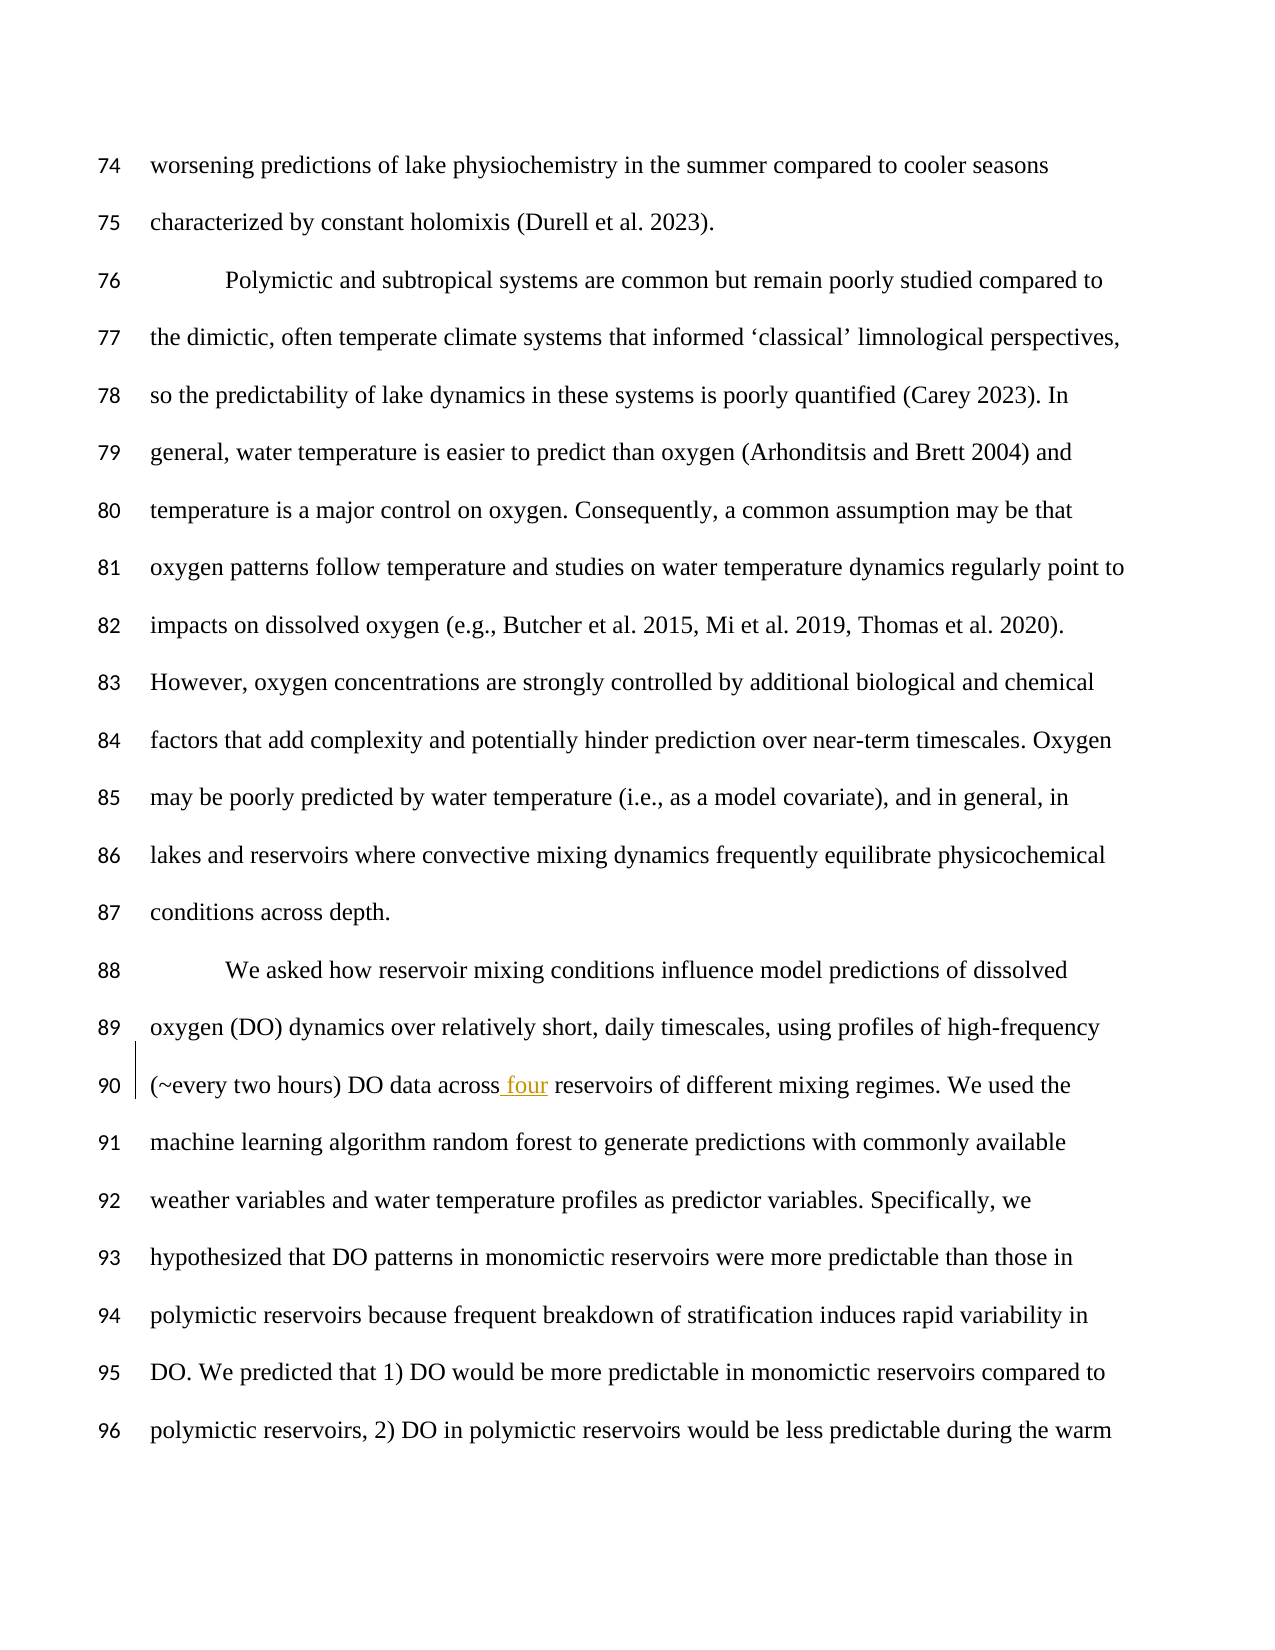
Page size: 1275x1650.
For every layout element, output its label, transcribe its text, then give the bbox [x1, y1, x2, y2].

text Polymictic and subtropical systems are common but remain poorly studied compared to the dimictic, often temperate climate systems that informed ‘classical’ limnological perspectives, so the predictability of lake dynamics in these systems is poorly quantified (Carey 2023). In general, water temperature is easier to predict than oxygen (Arhonditsis and Brett 2004) and temperature is a major control on oxygen. Consequently, a common assumption may be that oxygen patterns follow temperature and studies on water temperature dynamics regularly point to impacts on dissolved oxygen (e.g., Butcher et al. 2015, Mi et al. 2019, Thomas et al. 2020). However, oxygen concentrations are strongly controlled by additional biological and chemical factors that add complexity and potentially hinder prediction over near-term timescales. Oxygen may be poorly predicted by water temperature (i.e., as a model covariate), and in general, in lakes and reservoirs where convective mixing dynamics frequently equilibrate physicochemical conditions across depth. [150, 265, 1125, 926]
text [150, 955, 1125, 1444]
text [150, 150, 1125, 236]
